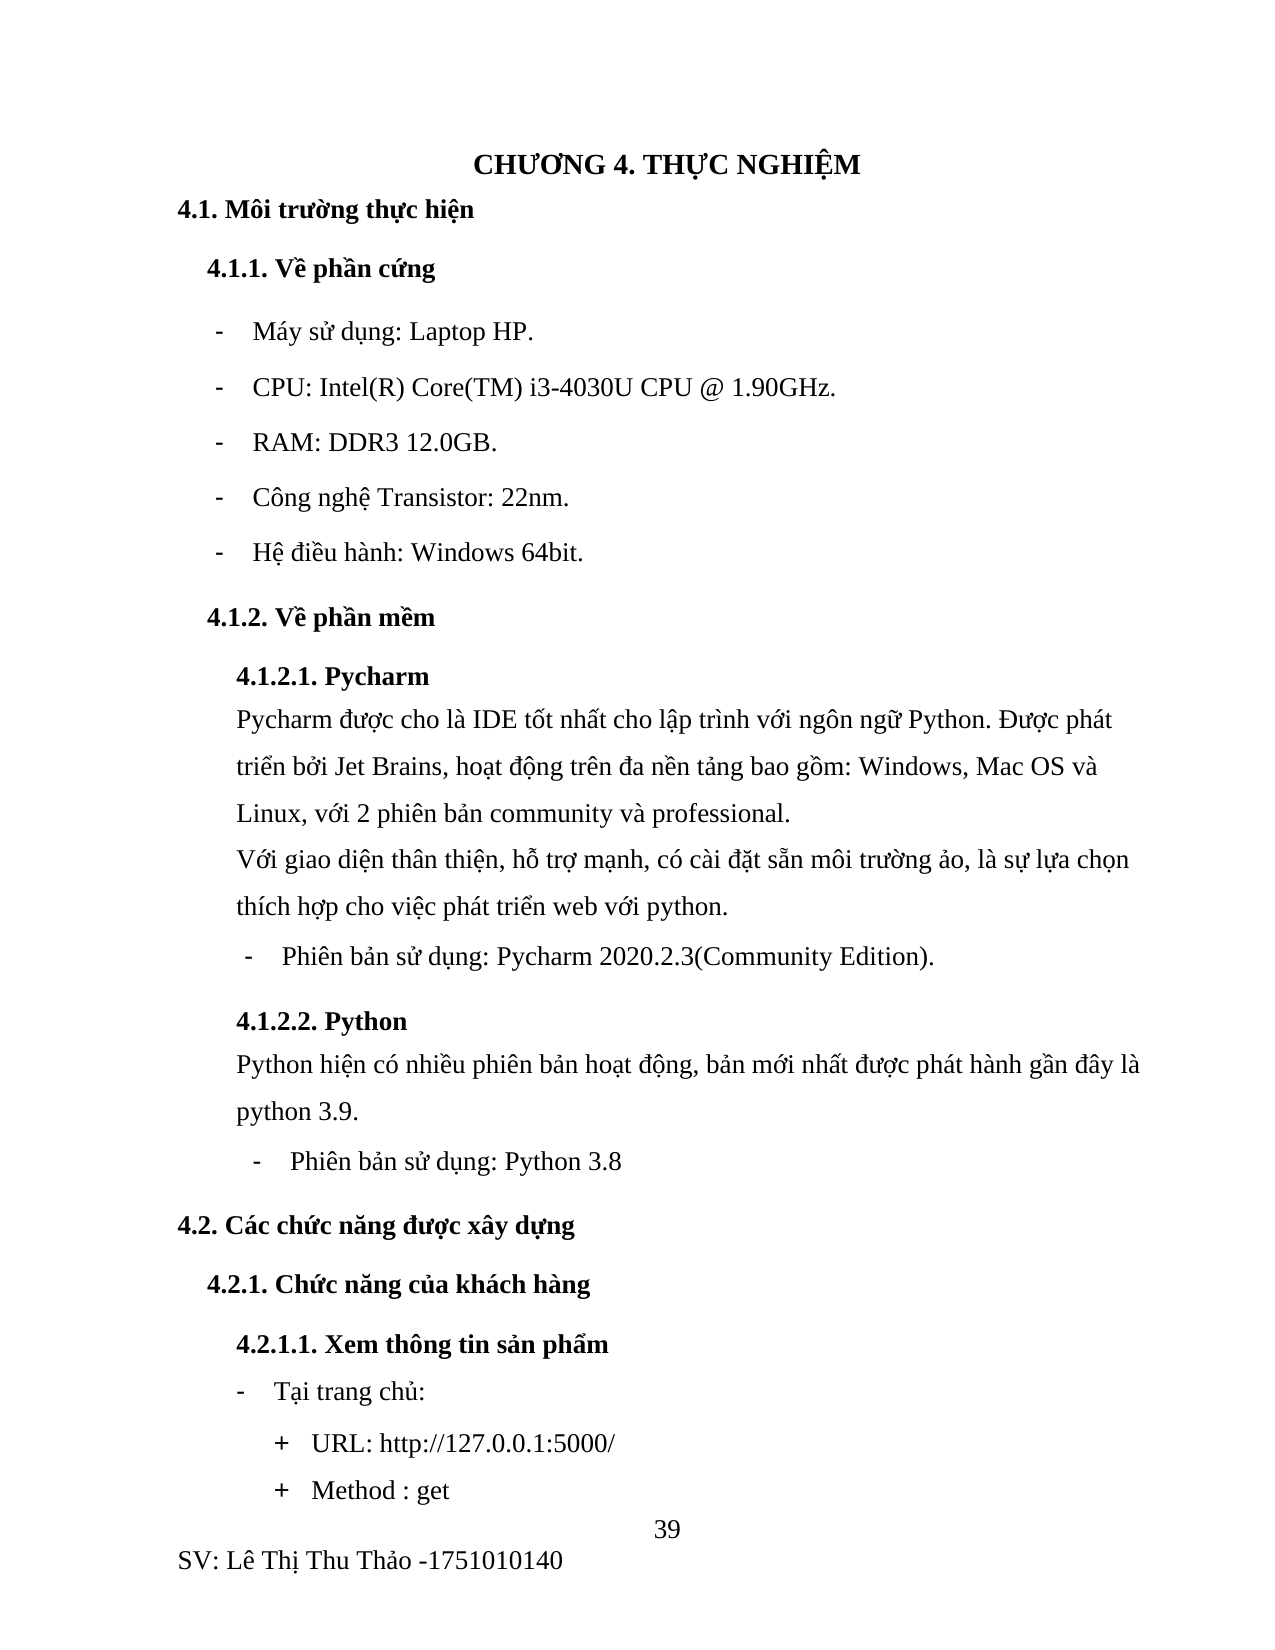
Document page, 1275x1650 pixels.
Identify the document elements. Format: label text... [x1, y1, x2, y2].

subtitle Xem thông tin sản phẩm [236, 1344, 1157, 1376]
list RAM: DDR3 12.0GB. [215, 439, 1157, 476]
list Tại trang chủ: [236, 1388, 1157, 1425]
list CPU: Intel(R) Core(TM) i3-4030U CPU @ 1.90GHz. [215, 384, 1157, 421]
list Máy sử dụng: Laptop HP. [215, 328, 1157, 365]
list Hệ điều hành: Windows 64bit. [215, 549, 1157, 586]
subtitle Pycharm [236, 677, 1157, 708]
subtitle Chức năng của khách hàng [207, 1285, 1157, 1316]
subtitle THỰC NGHIỆM [177, 147, 1157, 181]
list Phiên bản sử dụng: Pycharm 2020.2.3(Community Edition). [244, 953, 1157, 990]
list Phiên bản sử dụng: Python 3.8 [252, 1158, 1157, 1195]
subtitle Về phần cứng [207, 269, 1157, 300]
subtitle Python [236, 1021, 1157, 1052]
subtitle Về phần mềm [207, 617, 1157, 648]
subtitle Môi trường thực hiện [177, 210, 1157, 241]
text Python hiện có nhiều phiên bản hoạt động, bản mới nhất được phát hành gần đây là python 3.9. [236, 1065, 1157, 1143]
subtitle Các chức năng được xây dựng [177, 1226, 1157, 1257]
list Công nghệ Transistor: 22nm. [215, 494, 1157, 531]
text Với giao diện thân thiện, hỗ trợ mạnh, có cài đặt sẵn môi trường ảo, là sự lựa chọn thích hợp cho việc phát triển web với python. [236, 860, 1157, 938]
text Pycharm được cho là IDE tốt nhất cho lập trình với ngôn ngữ Python. Được phát triển bởi Jet Brains, hoạt động trên đa nền tảng bao gồm: Windows, Mac OS và Linux, với 2 phiên bản community và professional. [236, 720, 1157, 845]
list URL: http://127.0.0.1:5000/ [274, 1443, 1157, 1475]
